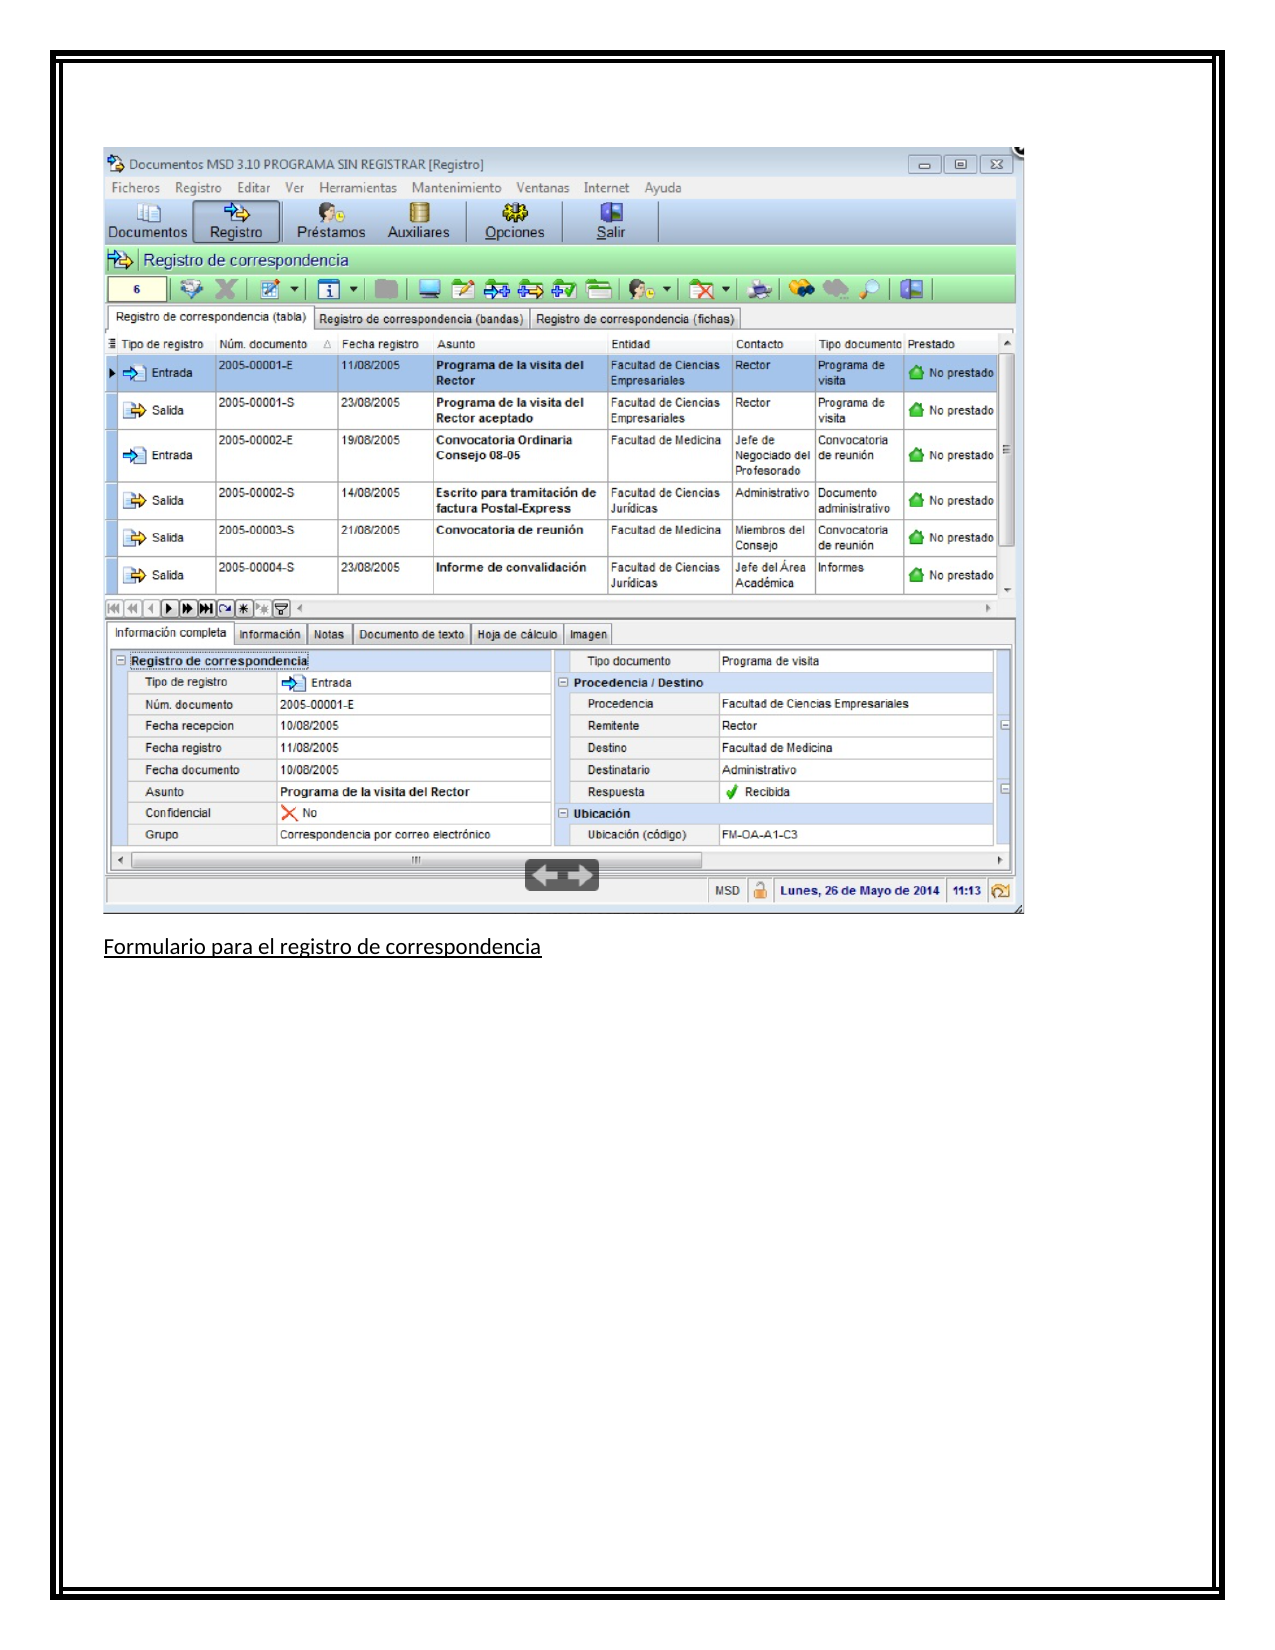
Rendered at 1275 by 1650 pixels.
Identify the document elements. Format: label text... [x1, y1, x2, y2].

text Formulario para el registro de correspondencia [103, 932, 1181, 960]
picture [103, 147, 1025, 914]
